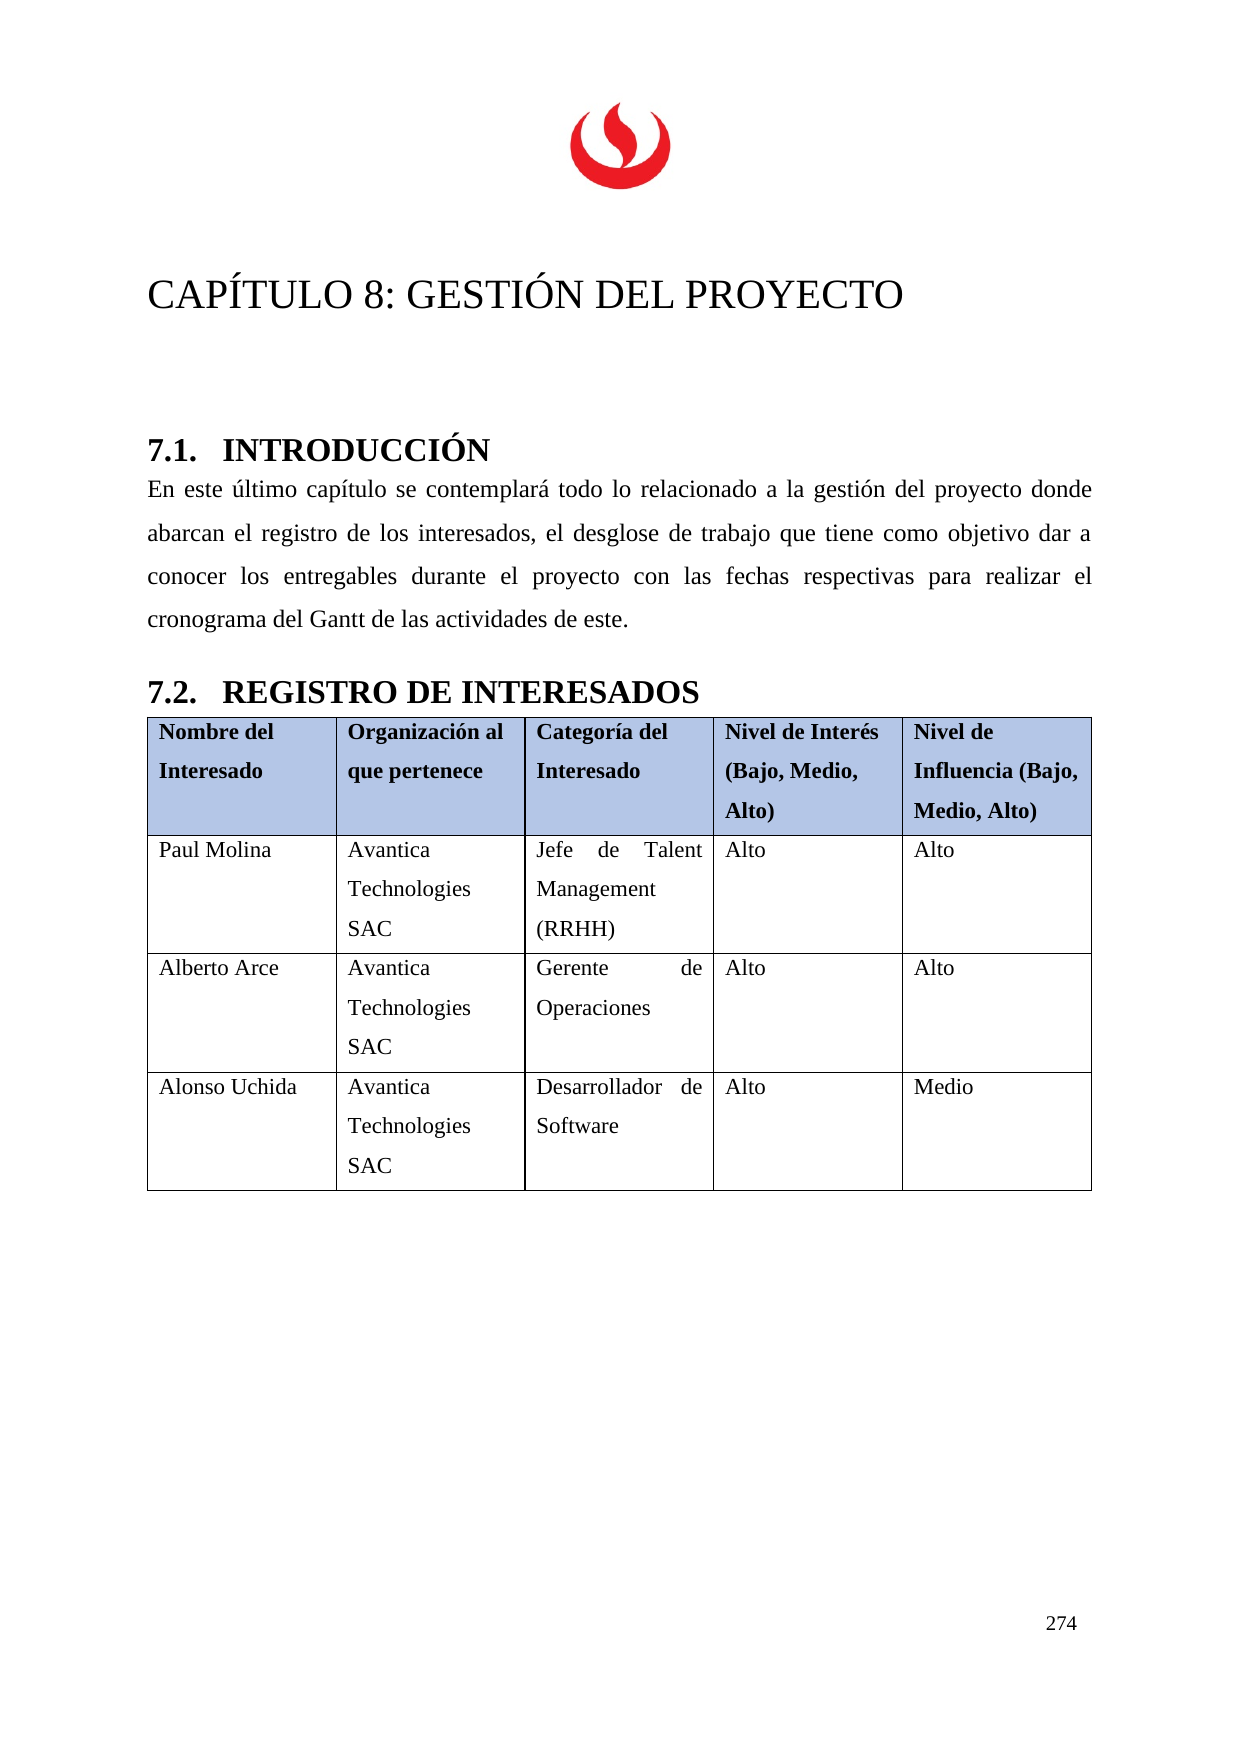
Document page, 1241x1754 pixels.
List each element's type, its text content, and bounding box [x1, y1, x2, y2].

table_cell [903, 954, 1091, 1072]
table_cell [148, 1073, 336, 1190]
text En este último capítulo se contemplará todo lo relacionado a la gestión del proyecto donde abarcan el registro de los interesados, el desglose de trabajo que tiene como objetivo dar a conocer los entregables durante el proyecto con las fechas respectivas para realizar el cronograma del Gantt de las actividades de este. [147, 474, 1093, 633]
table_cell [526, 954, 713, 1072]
subtitle INTRODUCCIÓN [147, 430, 1093, 468]
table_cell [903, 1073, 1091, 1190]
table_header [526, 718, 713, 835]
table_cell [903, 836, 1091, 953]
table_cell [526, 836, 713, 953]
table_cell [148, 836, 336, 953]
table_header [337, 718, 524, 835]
subtitle REGISTRO DE INTERESADOS [147, 672, 1093, 710]
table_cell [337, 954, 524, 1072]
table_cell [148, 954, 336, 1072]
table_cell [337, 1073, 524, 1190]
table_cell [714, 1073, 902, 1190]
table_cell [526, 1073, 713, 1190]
picture [497, 70, 744, 221]
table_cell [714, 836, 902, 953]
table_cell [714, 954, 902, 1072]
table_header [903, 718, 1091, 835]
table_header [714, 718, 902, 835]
subtitle CAPÍTULO 8: GESTIÓN DEL PROYECTO [147, 269, 1093, 317]
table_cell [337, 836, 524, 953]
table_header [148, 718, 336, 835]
